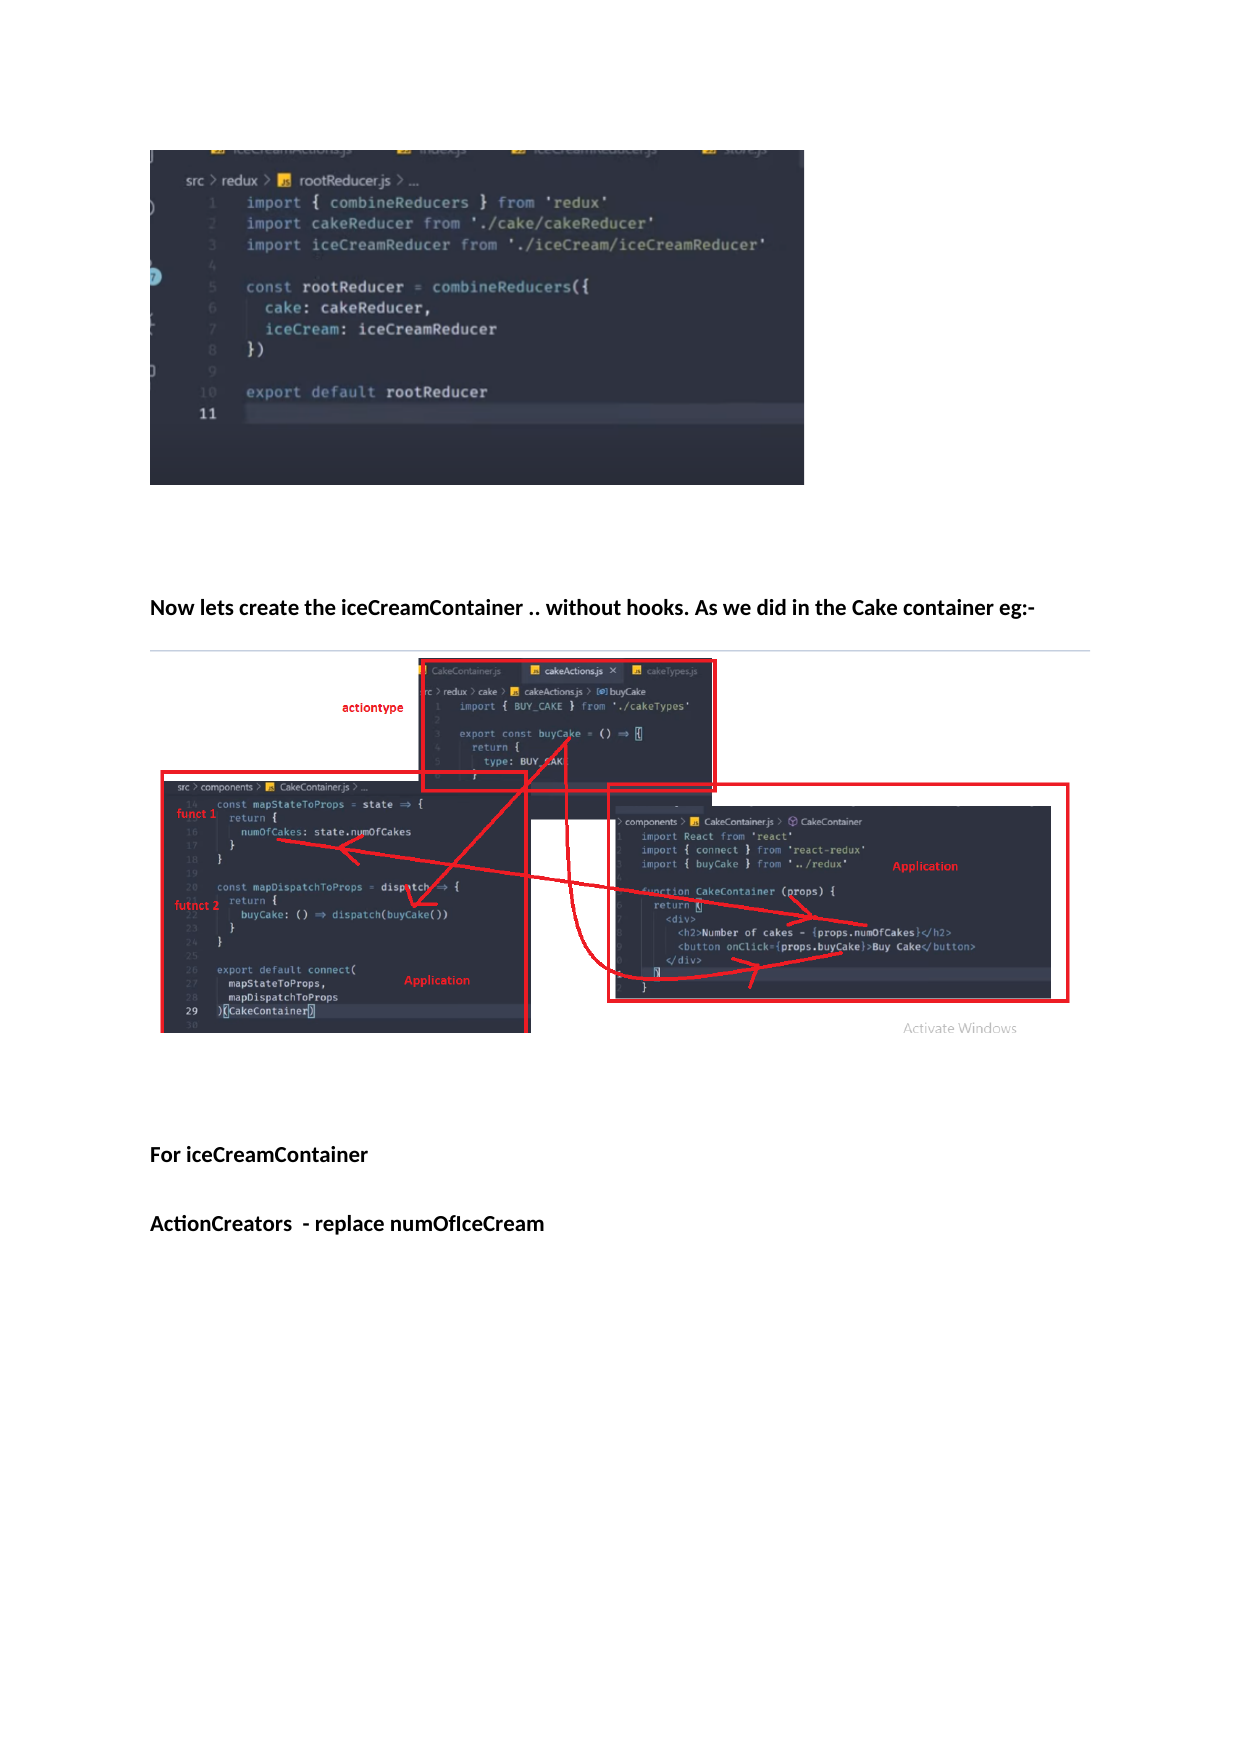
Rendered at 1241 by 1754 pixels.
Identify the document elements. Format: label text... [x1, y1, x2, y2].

text For iceCreamContainer [150, 1129, 1090, 1169]
text Now lets create the iceCreamContainer .. without hooks. As we did in the Cake container eg:- [150, 582, 1090, 621]
picture [150, 150, 805, 485]
picture [150, 650, 1091, 1033]
text ActionCreators - replace numOfIceCream [150, 1198, 1090, 1237]
